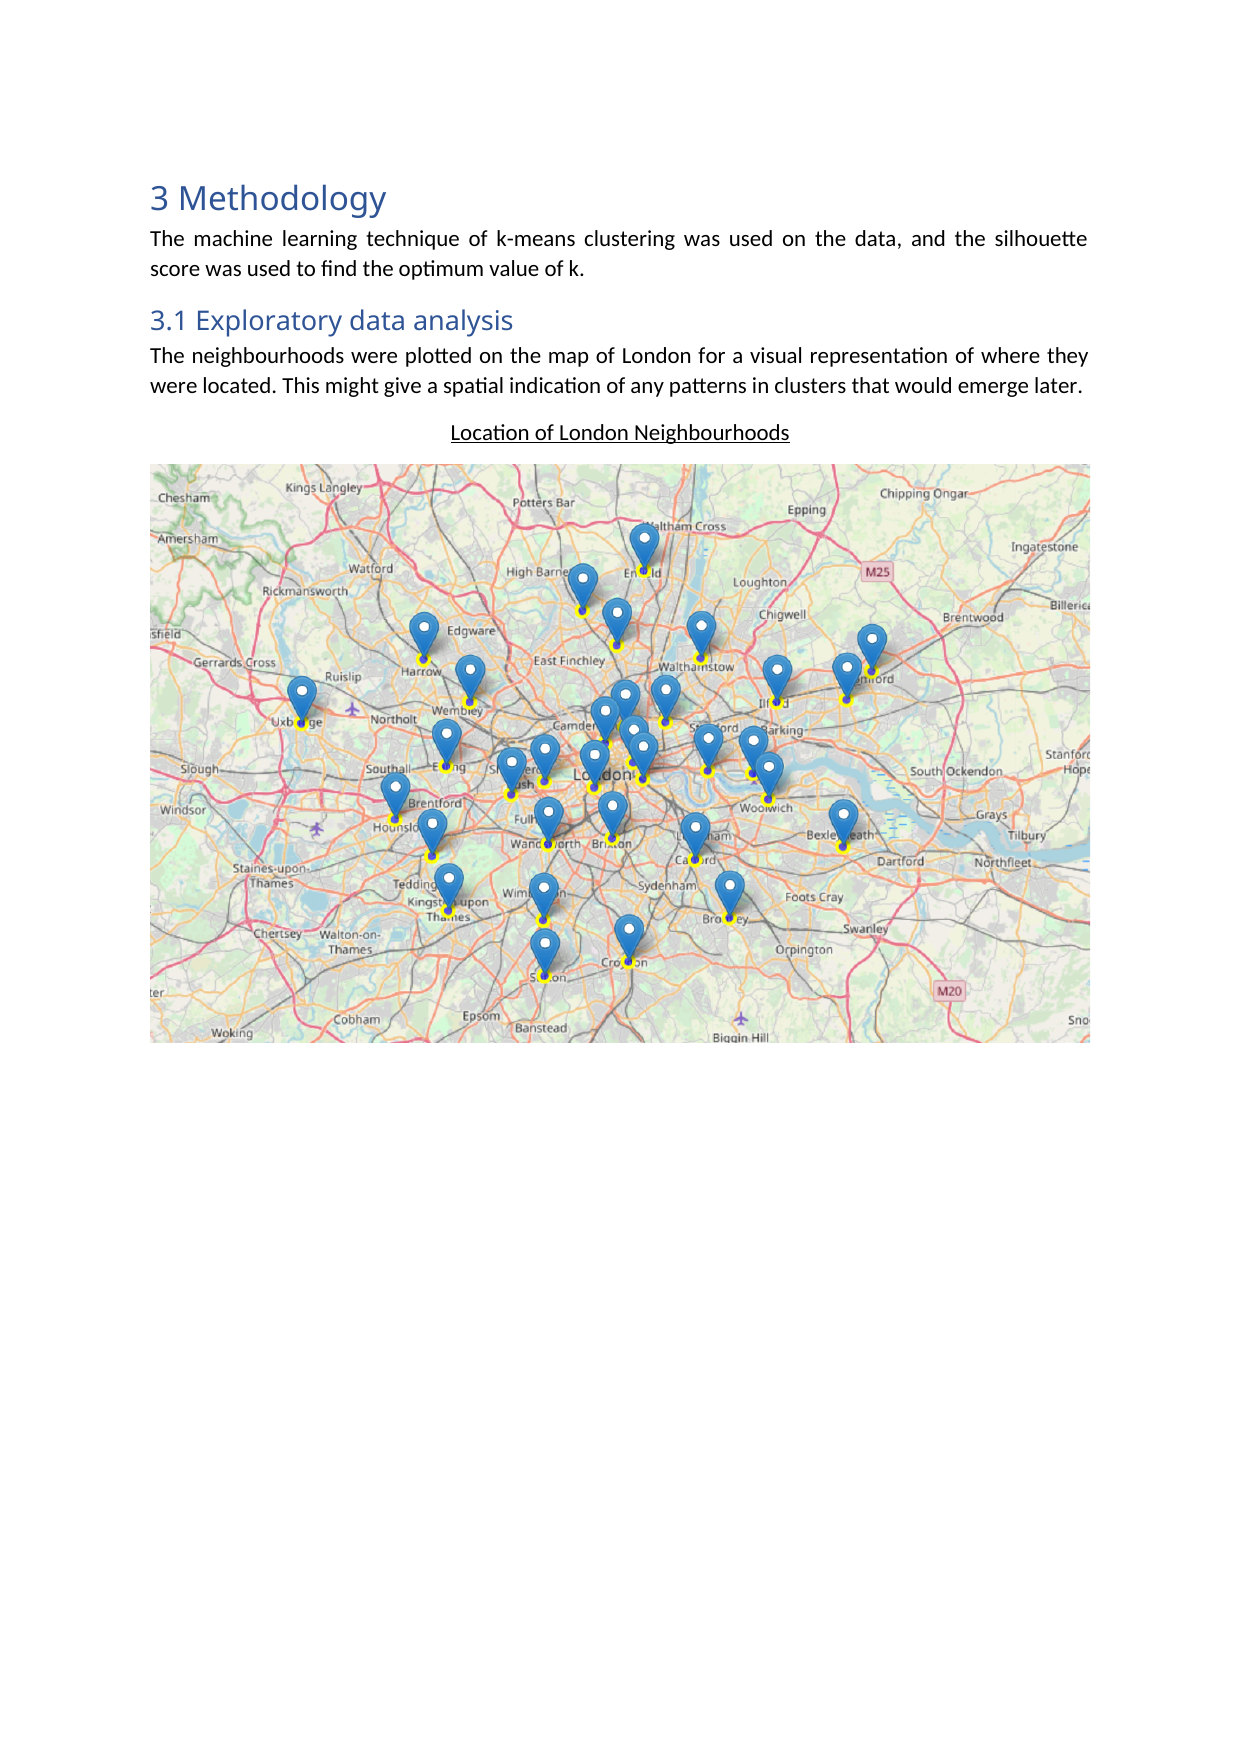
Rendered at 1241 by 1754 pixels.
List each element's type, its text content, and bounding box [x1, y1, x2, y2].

text Location of London Neighbourhoods [150, 418, 1090, 446]
text The neighbourhoods were plotted on the map of London for a visual representation of where they were located. This might give a spatial indication of any patterns in clusters that would emerge later. [150, 341, 1090, 399]
subtitle 3.1 Exploratory data analysis [150, 301, 1090, 338]
subtitle 3 Methodology [150, 175, 1090, 220]
picture [150, 464, 1091, 1043]
text The machine learning technique of k-means clustering was used on the data, and the silhouette score was used to find the optimum value of k. [150, 224, 1090, 282]
